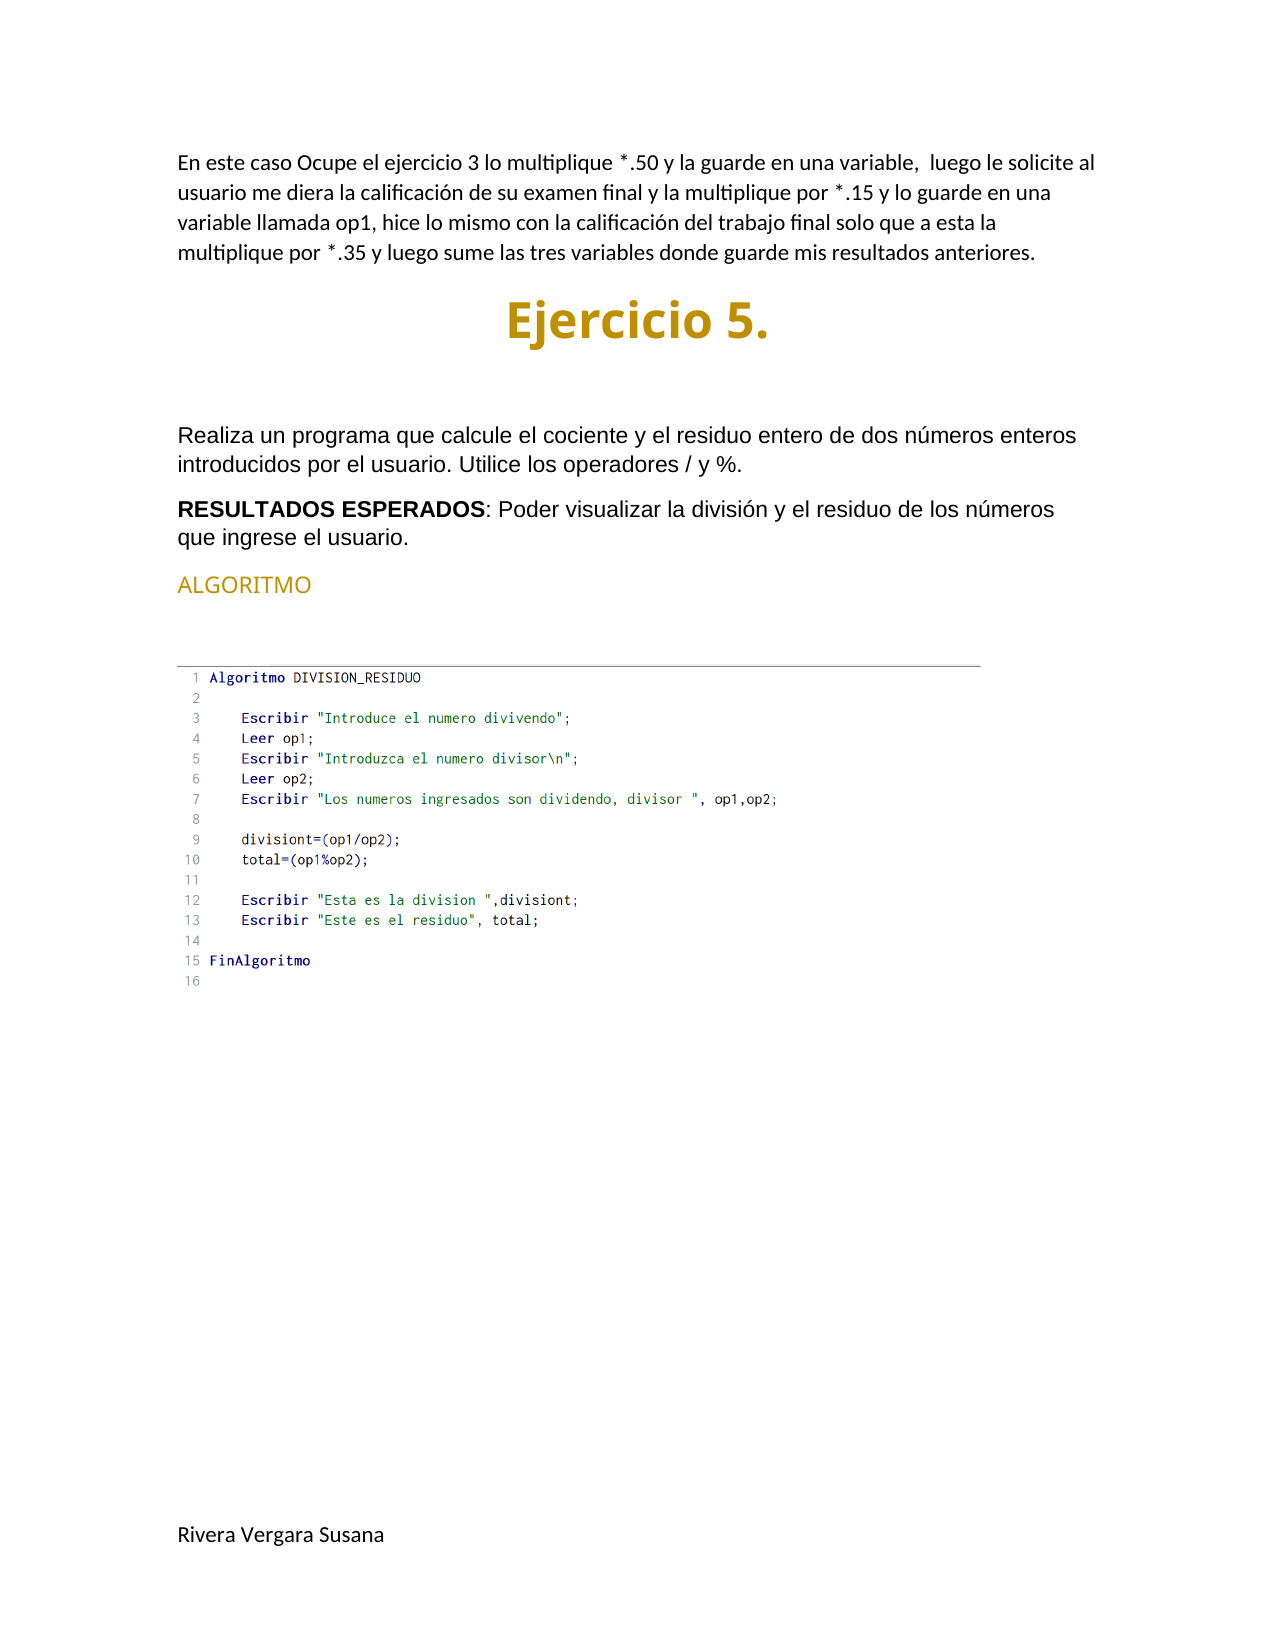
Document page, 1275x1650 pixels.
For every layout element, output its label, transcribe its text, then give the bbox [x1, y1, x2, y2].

text Ejercicio 5. [177, 285, 1098, 353]
text Realiza un programa que calcule el cociente y el residuo entero de dos números enteros introducidos por el usuario. Utilice los operadores / y %. [177, 422, 1098, 477]
text ALGORITMO [177, 569, 1098, 601]
picture [177, 664, 981, 1001]
text RESULTADOS ESPERADOS: Poder visualizar la división y el residuo de los números que ingrese el usuario. [177, 496, 1098, 551]
text En este caso Ocupe el ejercicio 3 lo multiplique *.50 y la guarde en una variable, luego le solicite al usuario me diera la calificación de su examen final y la multiplique por *.15 y lo guarde en una variable llamada op1, hice lo mismo con la calificación del trabajo final solo que a esta la multiplique por *.35 y luego sume las tres variables donde guarde mis resultados anteriores. [177, 148, 1098, 266]
